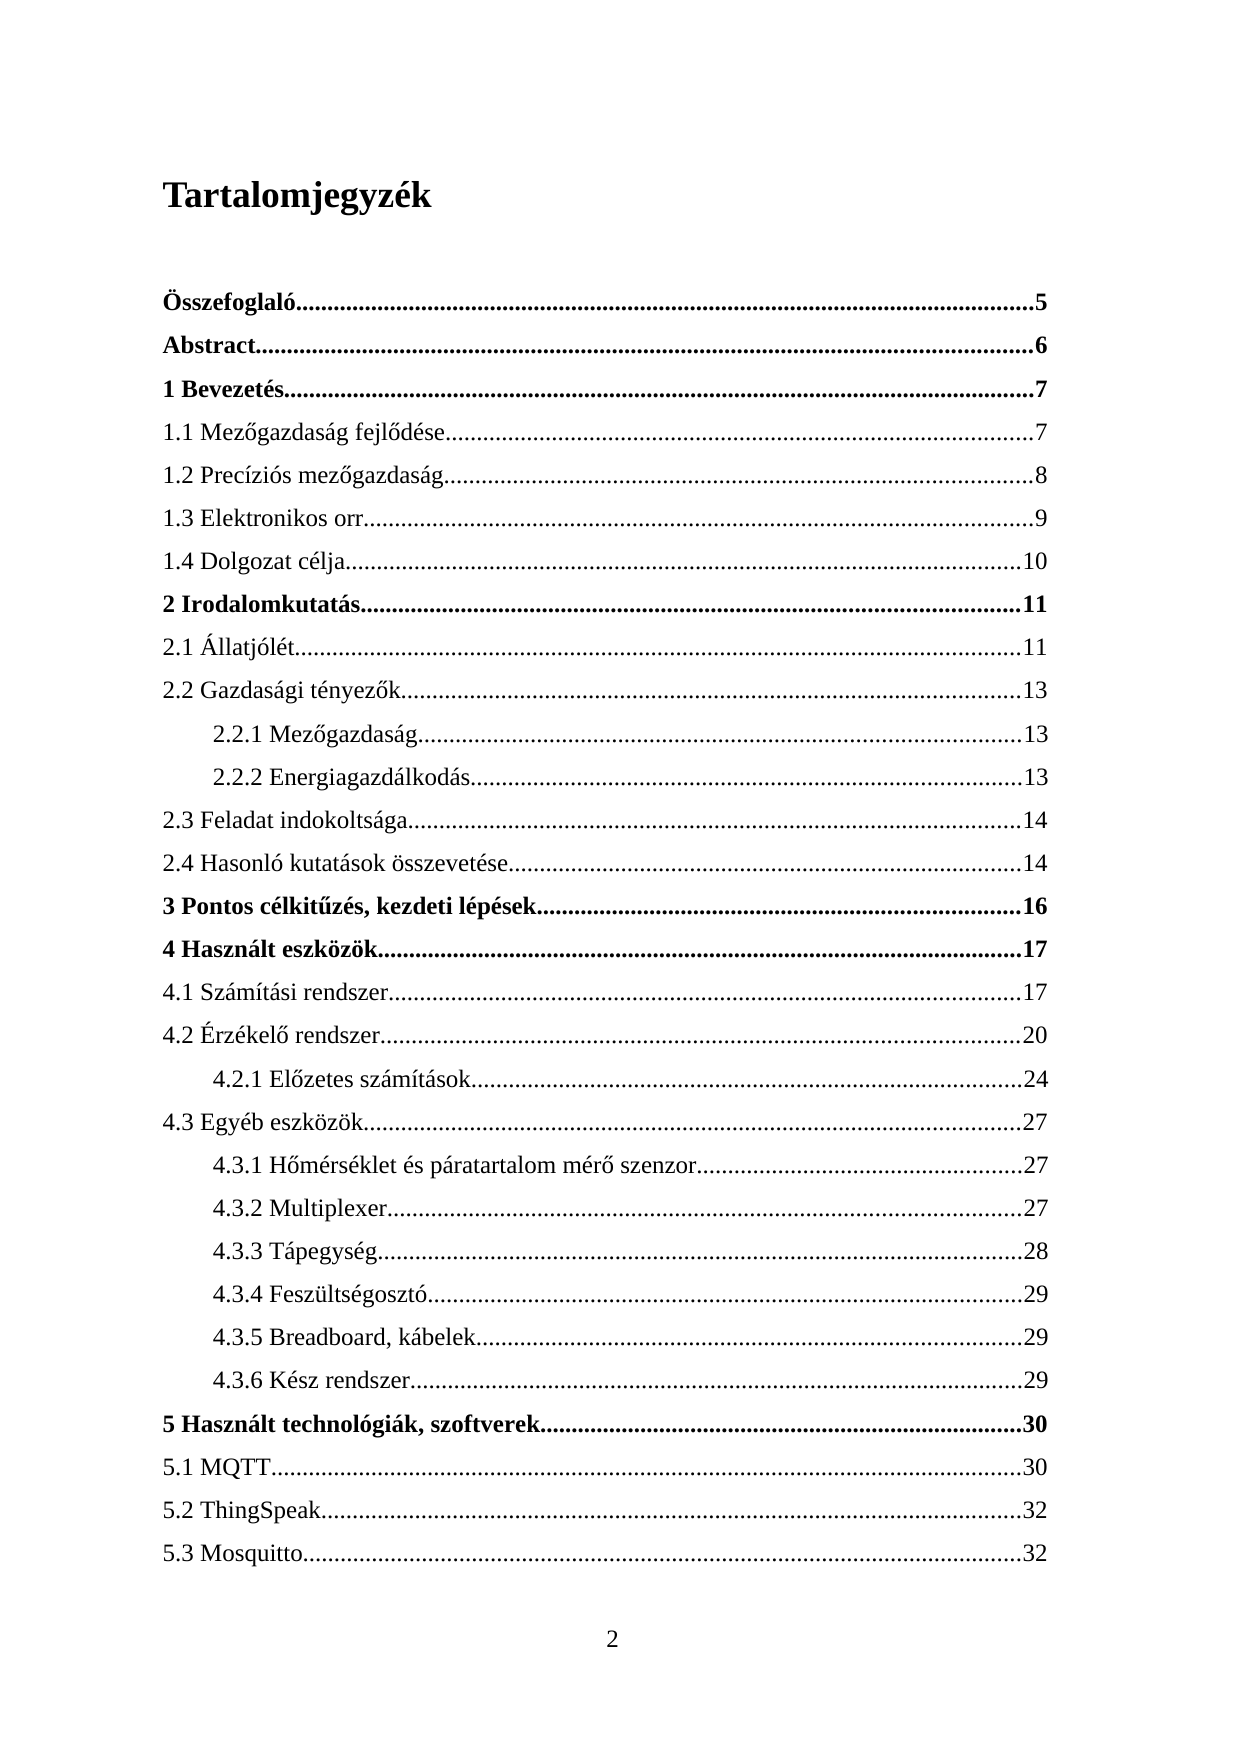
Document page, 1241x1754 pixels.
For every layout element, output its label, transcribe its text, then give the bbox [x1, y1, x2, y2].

text 2.1 Állatjólét 11 [162, 632, 1122, 661]
text Összefoglaló 5 [162, 287, 1122, 316]
text 5.1 MQTT 30 [162, 1452, 1122, 1481]
text 1.1 Mezőgazdaság fejlődése 7 [162, 417, 1122, 446]
text 4.3.5 Breadboard, kábelek 29 [213, 1322, 1122, 1351]
text 4.1 Számítási rendszer 17 [162, 977, 1122, 1006]
text 4.3.6 Kész rendszer 29 [213, 1366, 1122, 1394]
text 1.4 Dolgozat célja 10 [162, 546, 1122, 575]
text 4.3.3 Tápegység 28 [213, 1236, 1122, 1265]
text 5.2 ThingSpeak 32 [162, 1495, 1122, 1524]
text 2 Irodalomkutatás 11 [162, 589, 1122, 618]
text 3 Pontos célkitűzés, kezdeti lépések 16 [162, 891, 1122, 920]
text 1 Bevezetés 7 [162, 374, 1122, 402]
text 4.3.2 Multiplexer 27 [213, 1193, 1122, 1222]
text 4.3.1 Hőmérséklet és páratartalom mérő szenzor 27 [213, 1150, 1122, 1179]
text 2.2.2 Energiagazdálkodás 13 [213, 762, 1122, 791]
text 4.3.4 Feszültségosztó 29 [213, 1279, 1122, 1308]
text 1.2 Precíziós mezőgazdaság 8 [162, 460, 1122, 489]
text 4.2 Érzékelő rendszer 20 [162, 1021, 1122, 1049]
text 2.2 Gazdasági tényezők 13 [162, 676, 1122, 704]
text 2.2.1 Mezőgazdaság 13 [213, 719, 1122, 747]
text 1.3 Elektronikos orr 9 [162, 503, 1122, 532]
text 4.2.1 Előzetes számítások 24 [213, 1064, 1122, 1092]
text 4 Használt eszközök 17 [162, 934, 1122, 963]
text 5.3 Mosquitto 32 [162, 1538, 1122, 1567]
text 4.3 Egyéb eszközök 27 [162, 1107, 1122, 1136]
text 2.3 Feladat indokoltsága 14 [162, 805, 1122, 834]
text Tartalomjegyzék [162, 173, 1122, 216]
text Abstract 6 [162, 331, 1122, 359]
text 5 Használt technológiák, szoftverek 30 [162, 1409, 1122, 1437]
text 2.4 Hasonló kutatások összevetése 14 [162, 848, 1122, 877]
